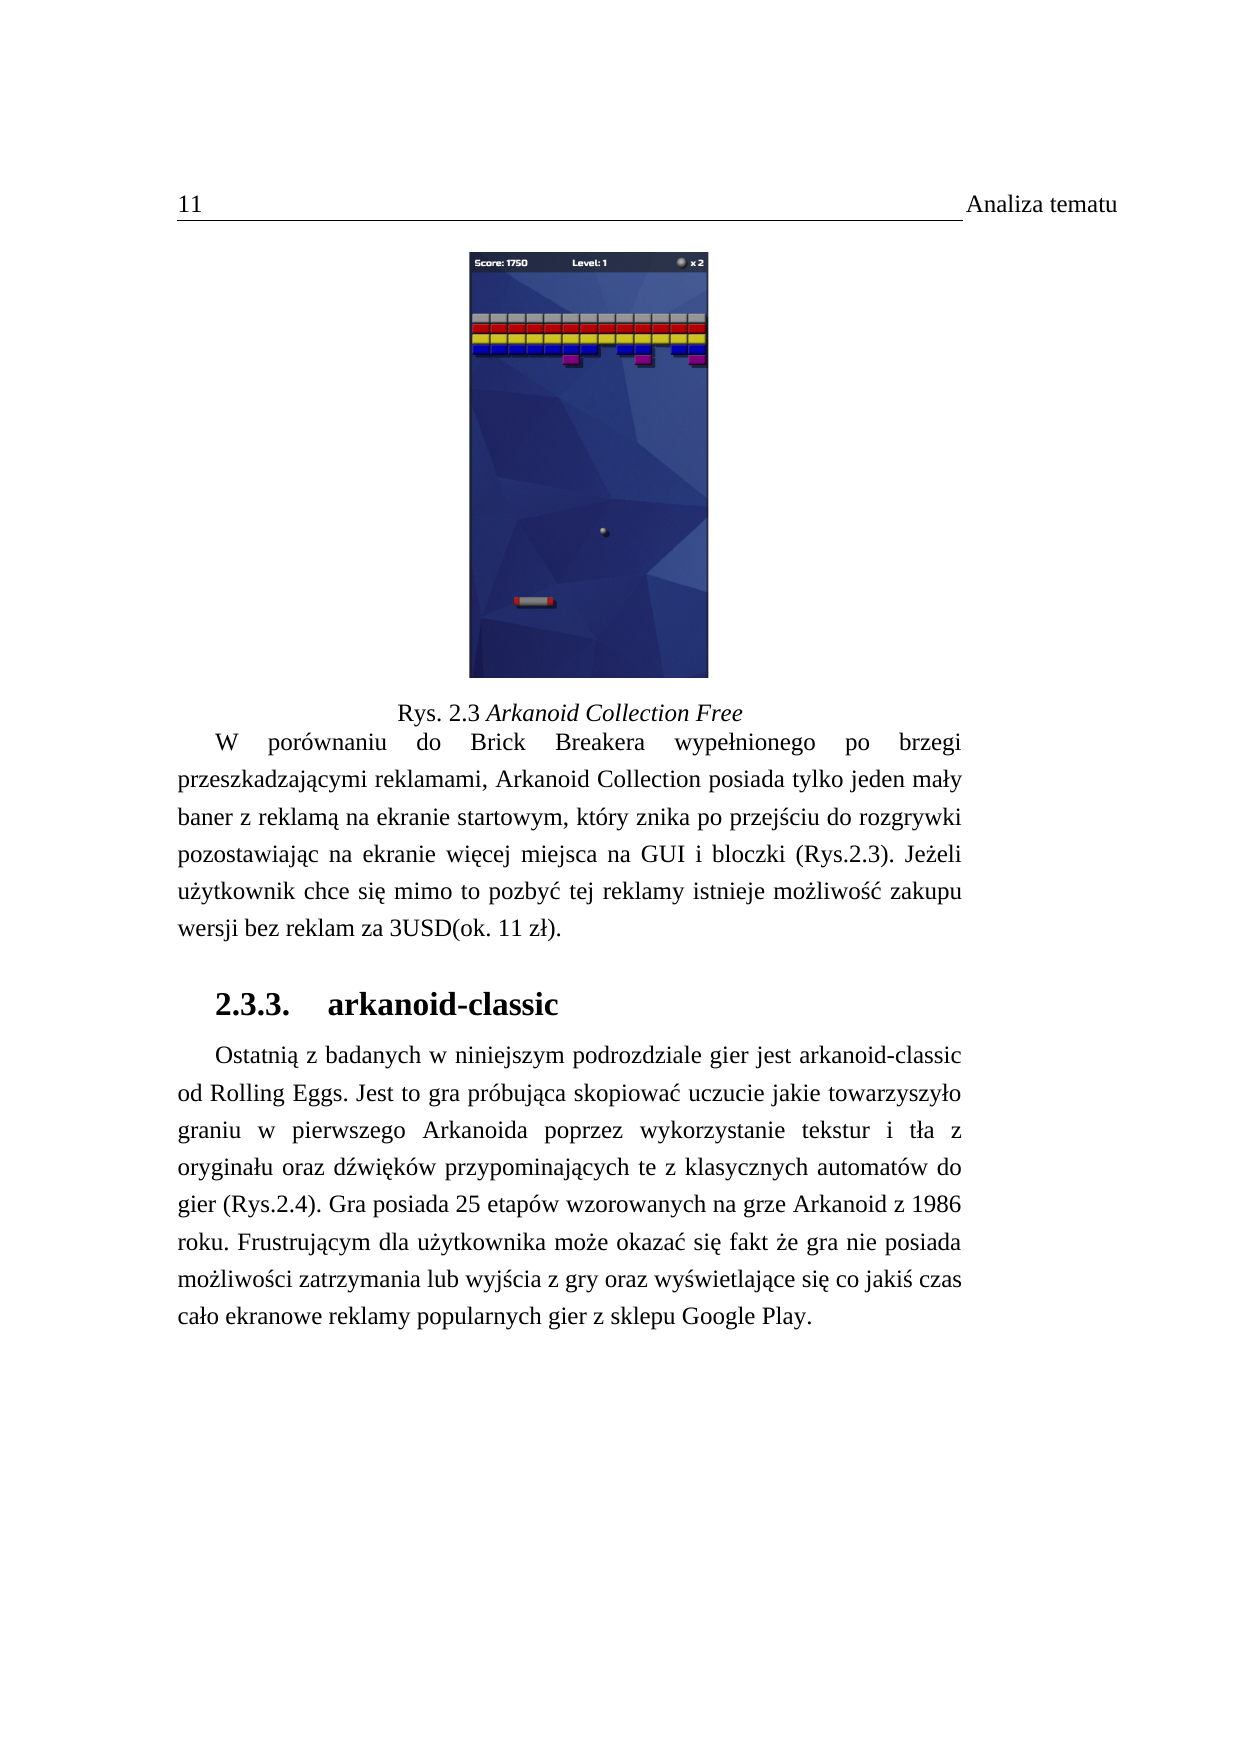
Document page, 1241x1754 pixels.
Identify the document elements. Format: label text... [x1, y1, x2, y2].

text W porównaniu do Brick Breakera wypełnionego po brzegi przeszkadzającymi reklamami, Arkanoid Collection posiada tylko jeden mały baner z reklamą na ekranie startowym, który znika po przejściu do rozgrywki pozostawiając na ekranie więcej miejsca na GUI i bloczki (Rys.2.3). Jeżeli użytkownik chce się mimo to pozbyć tej reklamy istnieje możliwość zakupu wersji bez reklam za 3USD(ok. 11 zł). [177, 727, 963, 942]
subtitle arkanoid-classic [215, 984, 963, 1022]
picture [469, 252, 709, 678]
text Ostatnią z badanych w niniejszym podrozdziale gier jest arkanoid-classic od Rolling Eggs. Jest to gra próbująca skopiować uczucie jakie towarzyszyło graniu w pierwszego Arkanoida poprzez wykorzystanie tekstur i tła z oryginału oraz dźwięków przypominających te z klasycznych automatów do gier (Rys.2.4). Gra posiada 25 etapów wzorowanych na grze Arkanoid z 1986 roku. Frustrującym dla użytkownika może okazać się fakt że gra nie posiada możliwości zatrzymania lub wyjścia z gry oraz wyświetlające się co jakiś czas cało ekranowe reklamy popularnych gier z sklepu Google Play. [177, 1040, 963, 1330]
